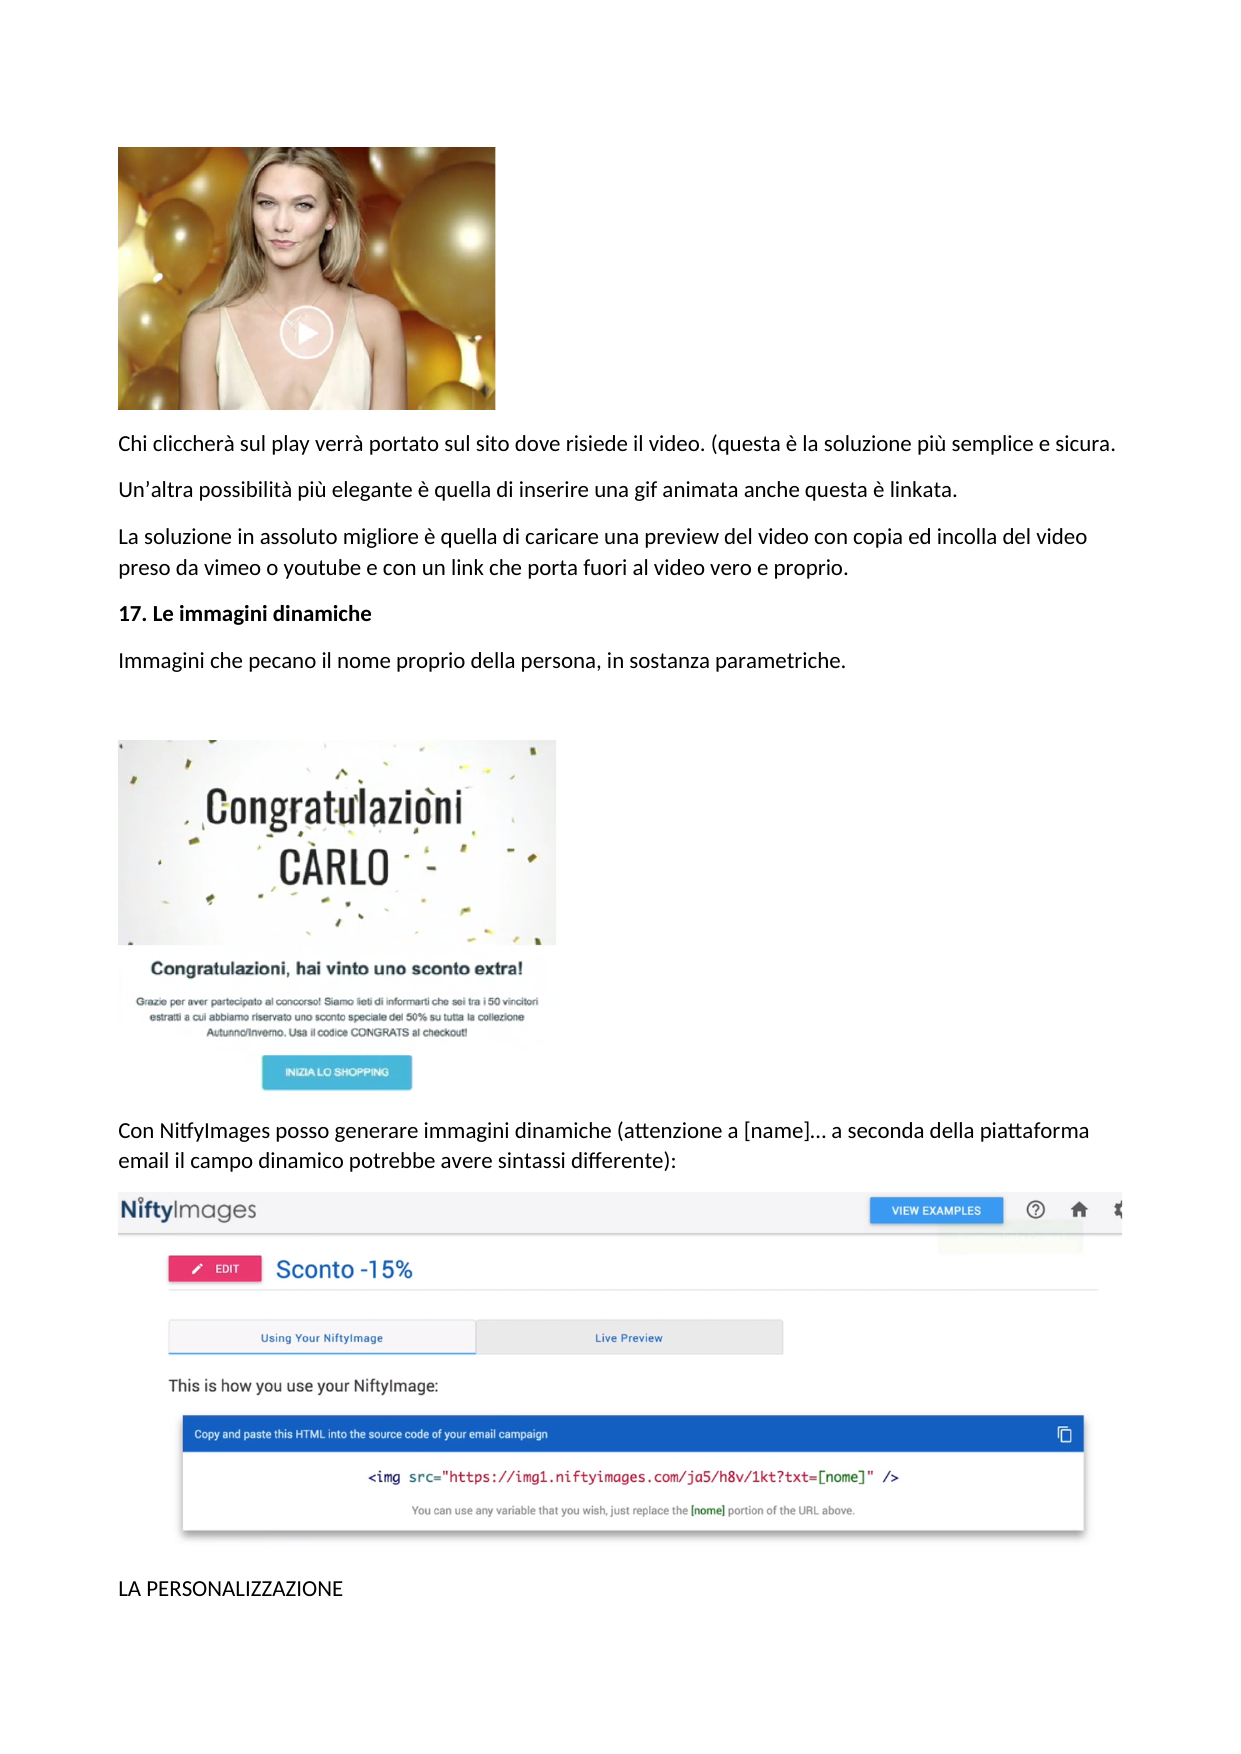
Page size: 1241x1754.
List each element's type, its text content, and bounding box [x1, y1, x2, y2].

text LA PERSONALIZZAZIONE [118, 1574, 1122, 1602]
picture [118, 1192, 1123, 1555]
picture [118, 147, 496, 410]
text Un’altra possibilità più elegante è quella di inserire una gif animata anche questa è linkata. [118, 476, 1122, 504]
text 17. Le immagini dinamiche [118, 599, 1122, 628]
text La soluzione in assoluto migliore è quella di caricare una preview del video con copia ed incolla del video preso da vimeo o youtube e con un link che porta fuori al video vero e proprio. [118, 522, 1122, 581]
picture [118, 740, 557, 1097]
text Immagini che pecano il nome proprio della persona, in sostanza parametriche. [118, 646, 1122, 674]
text Con NitfyImages posso generare immagini dinamiche (attenzione a [name]… a seconda della piattaforma email il campo dinamico potrebbe avere sintassi differente): [118, 1116, 1122, 1174]
text Chi cliccherà sul play verrà portato sul sito dove risiede il video. (questa è la soluzione più semplice e sicura. [118, 429, 1122, 457]
